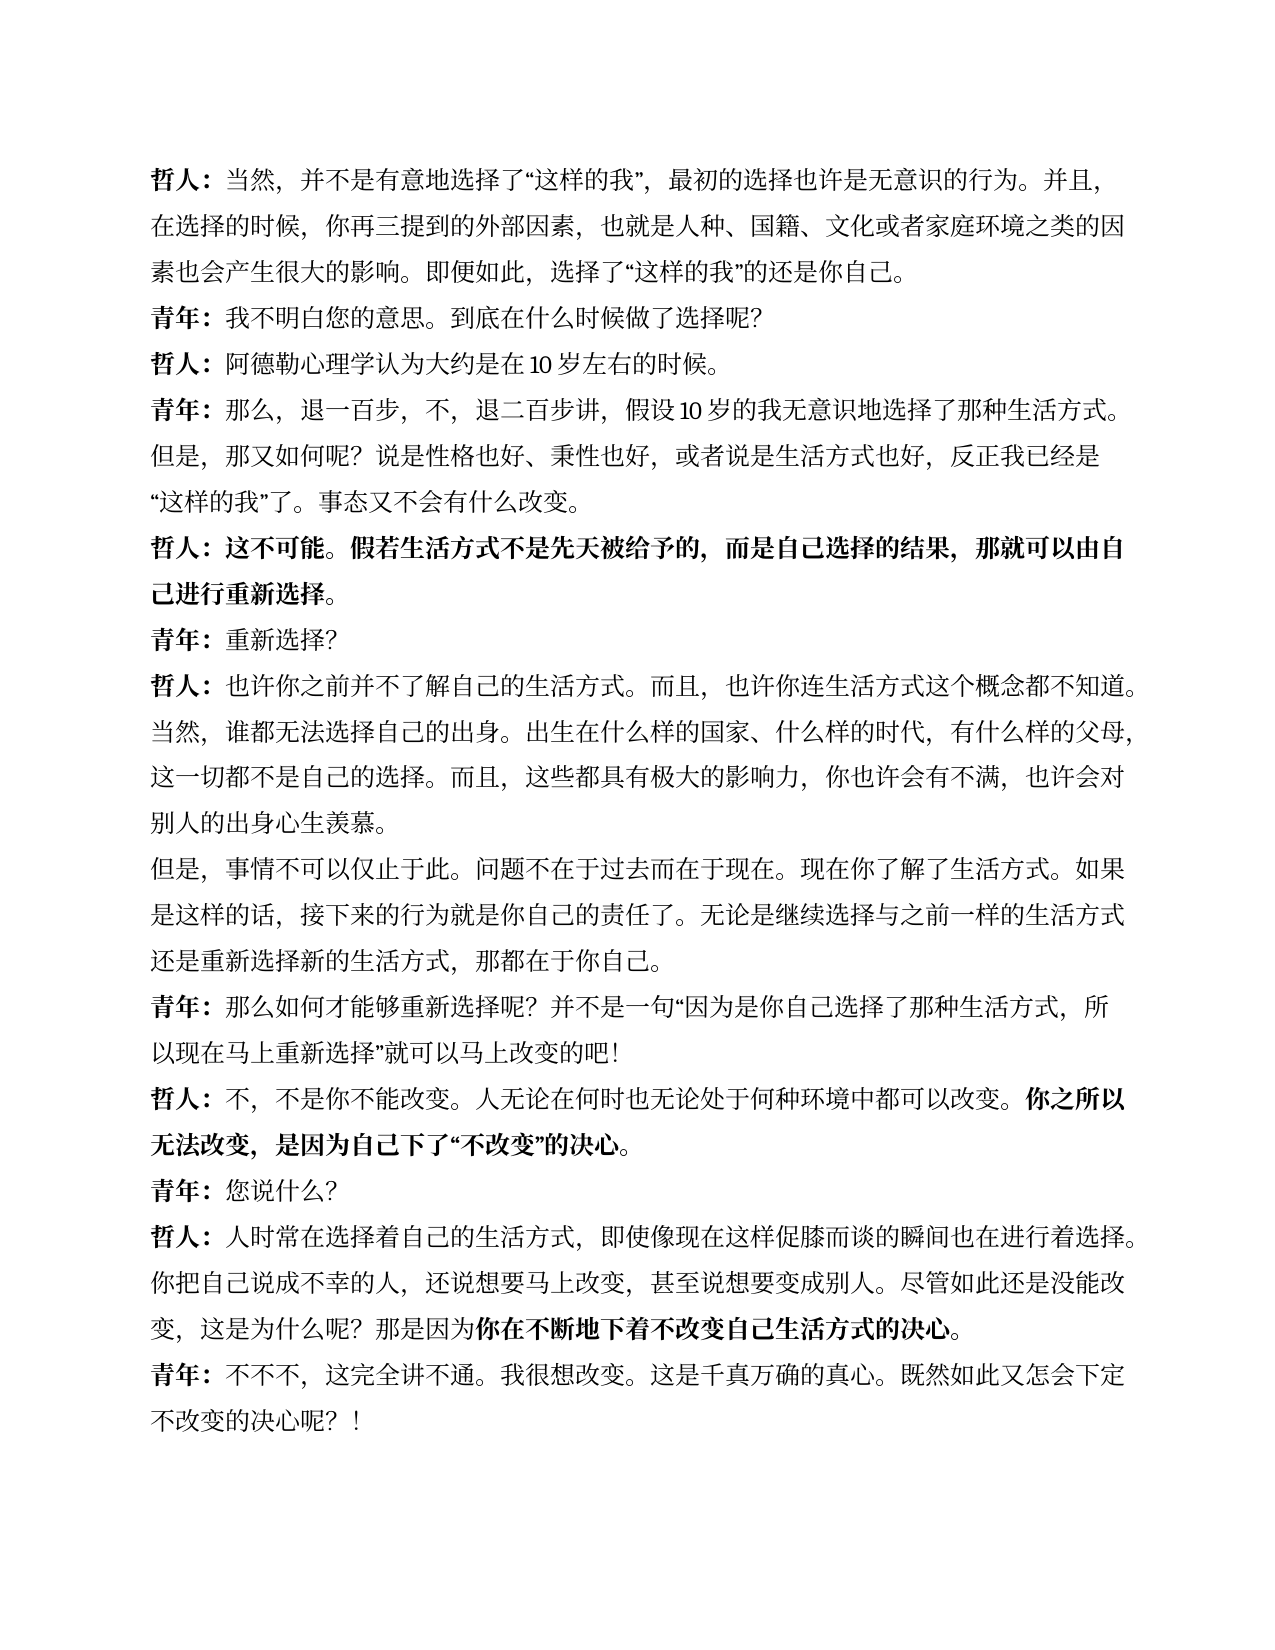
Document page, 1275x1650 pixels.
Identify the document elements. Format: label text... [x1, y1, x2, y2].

text 青年：那么如何才能够重新选择呢？并不是一句“因为是你自己选择了那种生活方式，所以现在马上重新选择”就可以马上改变的吧！ [150, 977, 1125, 1069]
text 哲人：不，不是你不能改变。人无论在何时也无论处于何种环境中都可以改变。你之所以无法改变，是因为自己下了“不改变”的决心。 [150, 1069, 1125, 1161]
text 哲人：也许你之前并不了解自己的生活方式。而且，也许你连生活方式这个概念都不知道。当然，谁都无法选择自己的出身。出生在什么样的国家、什么样的时代，有什么样的父母，这一切都不是自己的选择。而且，这些都具有极大的影响力，你也许会有不满，也许会对别人的出身心生羡慕。 [150, 655, 1125, 839]
text 但是，事情不可以仅止于此。问题不在于过去而在于现在。现在你了解了生活方式。如果是这样的话，接下来的行为就是你自己的责任了。无论是继续选择与之前一样的生活方式还是重新选择新的生活方式，那都在于你自己。 [150, 839, 1125, 977]
text 哲人：阿德勒心理学认为大约是在10岁左右的时候。 [150, 334, 1125, 380]
text 哲人：这不可能。假若生活方式不是先天被给予的，而是自己选择的结果，那就可以由自己进行重新选择。 [150, 517, 1125, 609]
text 哲人：人时常在选择着自己的生活方式，即使像现在这样促膝而谈的瞬间也在进行着选择。你把自己说成不幸的人，还说想要马上改变，甚至说想要变成别人。尽管如此还是没能改变，这是为什么呢？那是因为你在不断地下着不改变自己生活方式的决心。 [150, 1207, 1125, 1344]
text 青年：重新选择？ [150, 609, 1125, 655]
text 青年：您说什么？ [150, 1161, 1125, 1207]
text 哲人：当然，并不是有意地选择了“这样的我”，最初的选择也许是无意识的行为。并且，在选择的时候，你再三提到的外部因素，也就是人种、国籍、文化或者家庭环境之类的因素也会产生很大的影响。即便如此，选择了“这样的我”的还是你自己。 [150, 150, 1125, 288]
text 青年：那么，退一百步，不，退二百步讲，假设10岁的我无意识地选择了那种生活方式。但是，那又如何呢？说是性格也好、秉性也好，或者说是生活方式也好，反正我已经是“这样的我”了。事态又不会有什么改变。 [150, 380, 1125, 517]
text 青年：不不不，这完全讲不通。我很想改变。这是千真万确的真心。既然如此又怎会下定不改变的决心呢？！ [150, 1344, 1125, 1436]
text 青年：我不明白您的意思。到底在什么时候做了选择呢？ [150, 288, 1125, 334]
